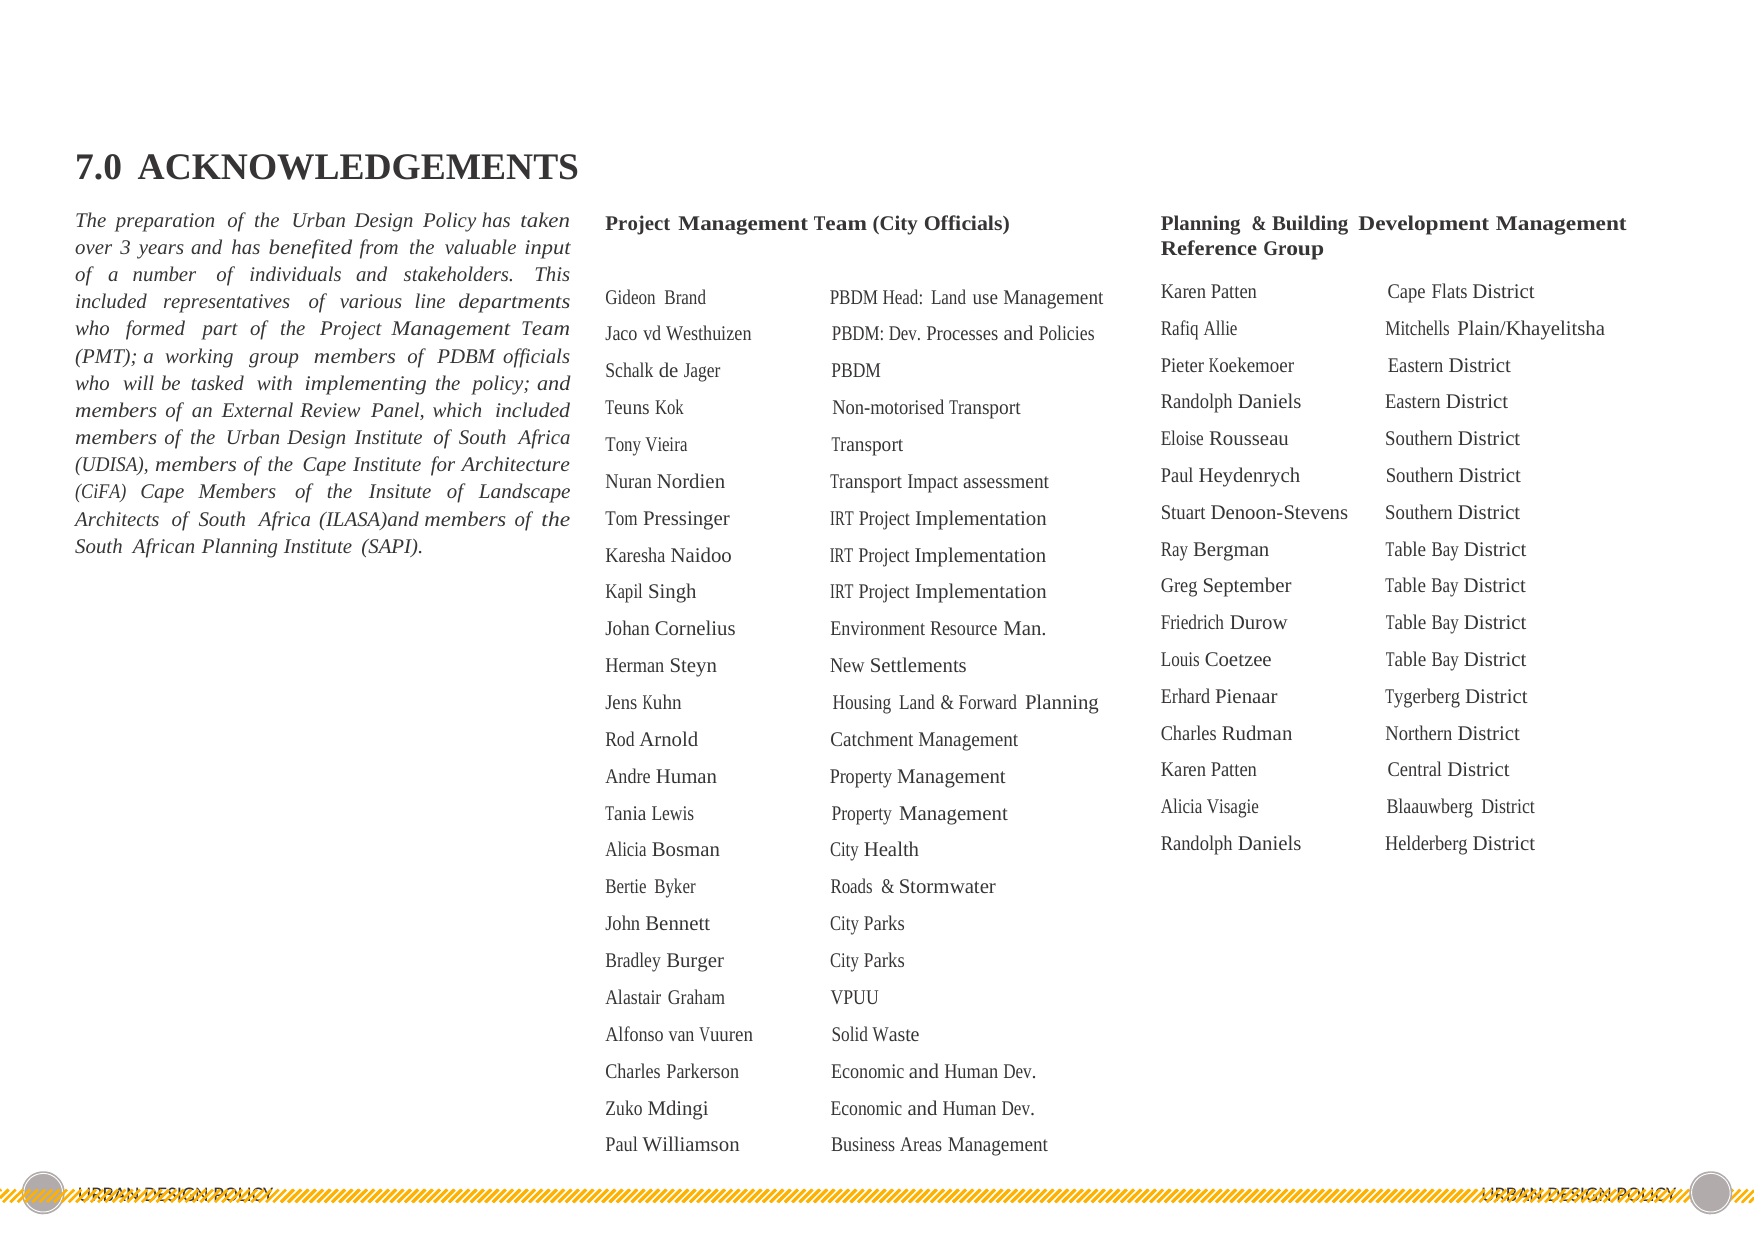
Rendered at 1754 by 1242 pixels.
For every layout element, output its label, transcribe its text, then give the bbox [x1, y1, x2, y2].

text The preparation of the Urban Design Policy has taken over 3 years and has benefited from the valuable input of a number of individuals and stakeholders. This included representatives of various line departments who formed part of the Project Management Team (PMT); a working group members of PDBM officials who will be tasked with implementing the policy; and members of an External Review Panel, which included members of the Urban Design Institute of South Africa (UDISA), members of the Cape Institute for Architecture (CiFA) Cape Members of the Insitute of Landscape Architects of South Africa (ILASA)and members of the South African Planning Institute (SAPI). [75, 208, 570, 558]
text Tony Vieira Transport [605, 432, 1104, 456]
text John Bennett City Parks Bradley Burger City Parks Alastair Graham VPUU Alfonso van Vuuren Solid Waste [605, 911, 921, 1046]
text Teuns Kok Non-motorised Transport [605, 395, 1104, 419]
text Nuran Nordien Transport Impact assessment Tom Pressinger IRT Project Implementation Karesha Naidoo IRT Project Implementation Kapil Singh IRT Project Implementation Johan Cornelius Environment Resource Man. Herman Steyn New Settlements [605, 469, 1051, 677]
text Rafiq Allie Mitchells Plain/Khayelitsha [1161, 316, 1754, 340]
text Gideon Brand PBDM Head: Land use Management Jaco vd Westhuizen PBDM: Dev. Processes and Policies Schalk de Jager PBDM [605, 284, 1107, 382]
text Karen Patten Cape Flats District [1161, 279, 1754, 303]
text Jens Kuhn Housing Land & Forward Planning [605, 690, 1104, 714]
text 7.0 ACKNOWLEDGEMENTS [75, 145, 1754, 187]
text Bertie Byker Roads & Stormwater [605, 874, 1104, 898]
text Pieter Koekemoer Eastern District Randolph Daniels Eastern District Eloise Rousseau Southern District Paul Heydenrych Southern District Stuart Denoon-Stevens Southern District Ray Bergman Table Bay District Greg September Table Bay District Friedrich Durow Table Bay District Louis Coetzee Table Bay District Erhard Pienaar Tygerberg District Charles Rudman Northern District Karen Patten Central District Alicia Visagie Blaauwberg District Randolph Daniels Helderberg District [1161, 353, 1537, 855]
text Planning & Building Development Management [1161, 211, 1754, 235]
text Rod Arnold Catchment Management Andre Human Property Management Tania Lewis Property Management Alicia Bosman City Health [605, 727, 1021, 861]
text Charles Parkerson Economic and Human Dev. Zuko Mdingi Economic and Human Dev. Paul Williamson Business Areas Management [605, 1059, 1051, 1156]
text Project Management Team (City Officials) [605, 211, 1104, 235]
text Reference Group [1161, 236, 1754, 260]
